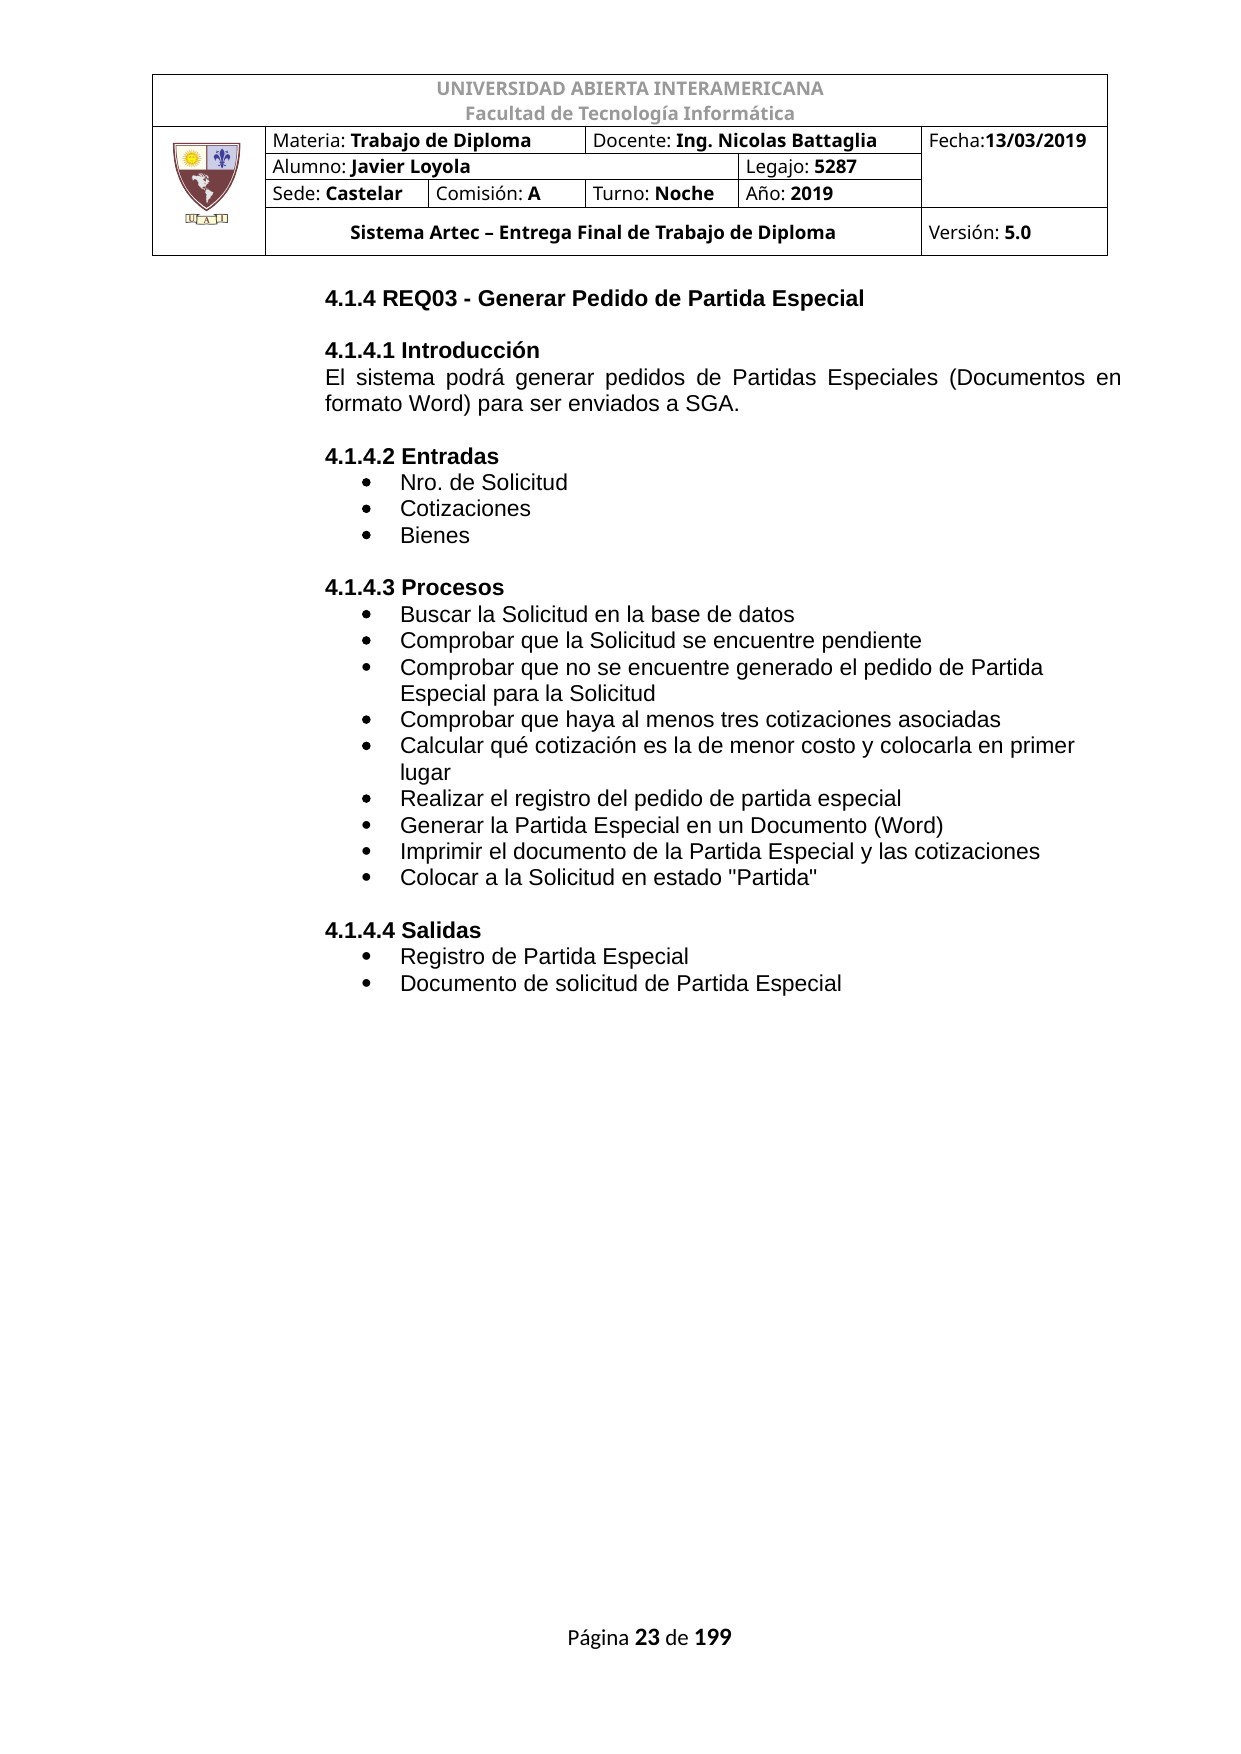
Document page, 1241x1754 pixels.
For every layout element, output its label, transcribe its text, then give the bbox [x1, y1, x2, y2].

text 4.1.4.1 Introducción [325, 337, 1122, 363]
list Cotizaciones [362, 495, 1122, 522]
picture [157, 136, 257, 228]
text 4.1.4.3 Procesos [325, 574, 1122, 601]
list Calcular qué cotización es la de menor costo y colocarla en primer lugar [362, 732, 1122, 785]
text 4.1.4.4 Salidas [325, 917, 1122, 943]
list Generar la Partida Especial en un Documento (Word) [362, 812, 1122, 838]
list Imprimir el documento de la Partida Especial y las cotizaciones [362, 838, 1122, 864]
list Colocar a la Solicitud en estado "Partida" [362, 864, 1122, 891]
list Realizar el registro del pedido de partida especial [362, 785, 1122, 812]
text El sistema podrá generar pedidos de Partidas Especiales (Documentos en formato Word) para ser enviados a SGA. [325, 363, 1122, 416]
list Comprobar que la Solicitud se encuentre pendiente [362, 627, 1122, 653]
list Comprobar que no se encuentre generado el pedido de Partida Especial para la Solicitud [362, 653, 1122, 706]
list Bienes [362, 522, 1122, 548]
list Comprobar que haya al menos tres cotizaciones asociadas [362, 706, 1122, 732]
list Buscar la Solicitud en la base de datos [362, 601, 1122, 627]
text 4.1.4.2 Entradas [325, 443, 1122, 469]
text 4.1.4 REQ03 - Generar Pedido de Partida Especial [325, 284, 1122, 311]
list Registro de Partida Especial [362, 943, 1122, 970]
list Documento de solicitud de Partida Especial [362, 970, 1122, 996]
list Nro. de Solicitud [362, 469, 1122, 495]
